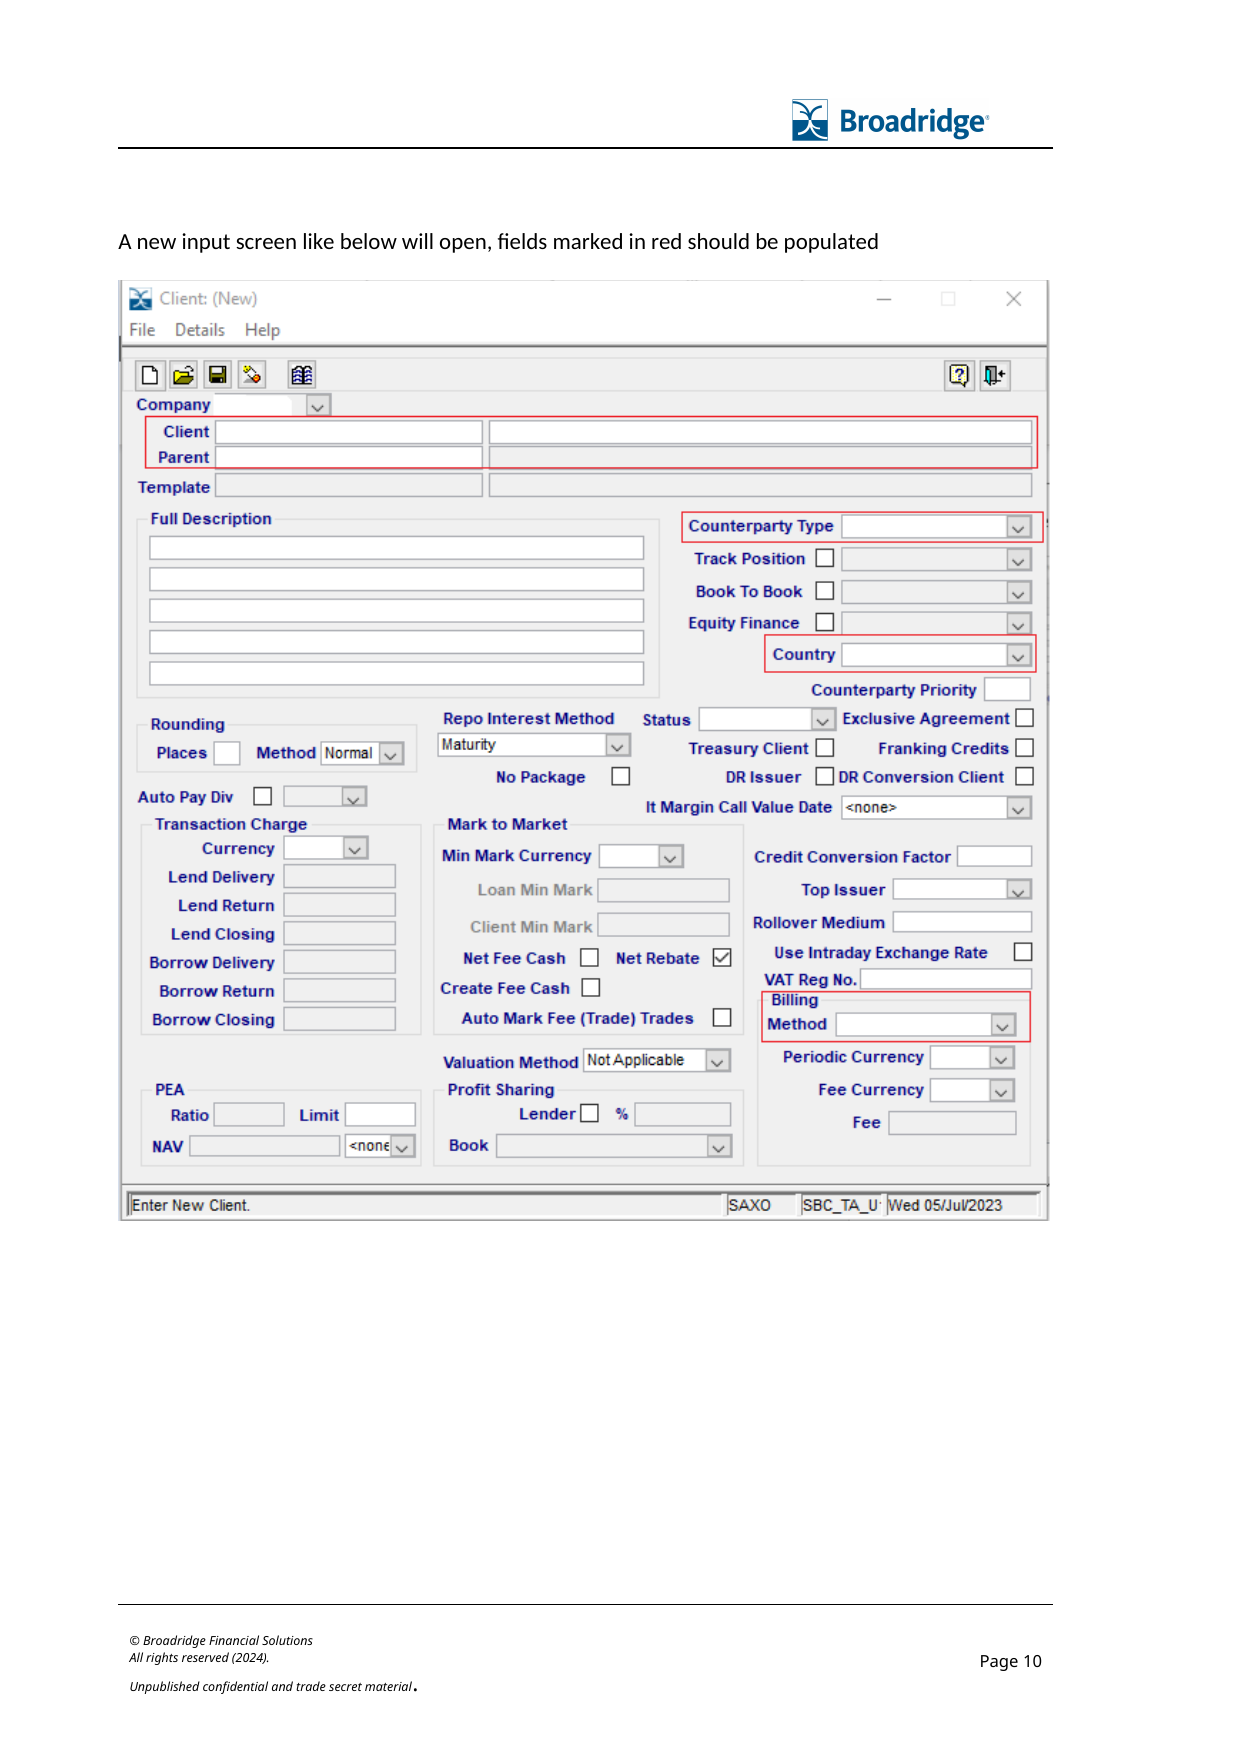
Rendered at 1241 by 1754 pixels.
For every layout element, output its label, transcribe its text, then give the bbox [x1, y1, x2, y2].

picture [792, 98, 990, 142]
picture [118, 280, 1054, 1221]
text A new input screen like below will open, fields marked in red should be populated [118, 227, 1053, 255]
